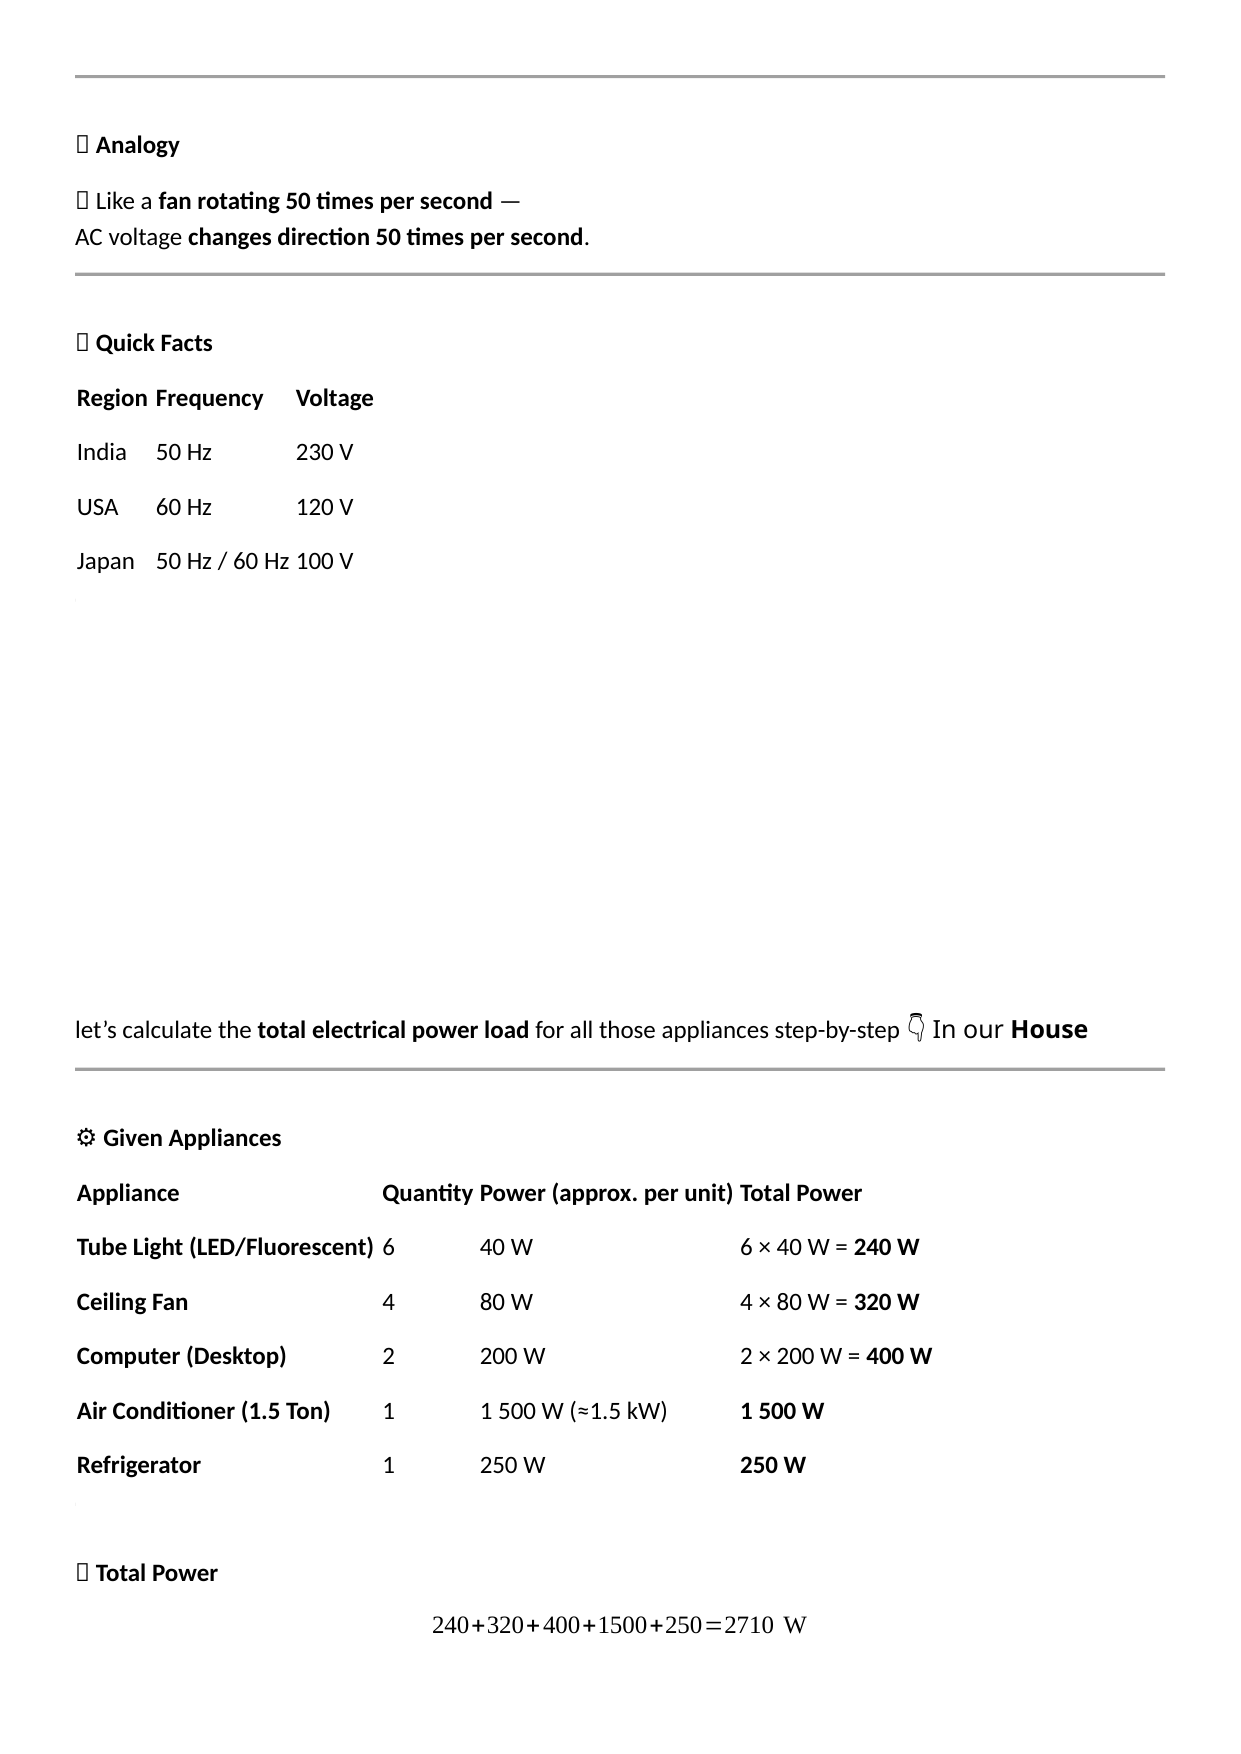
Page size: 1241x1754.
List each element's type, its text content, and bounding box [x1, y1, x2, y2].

table_header Appliance [75, 1175, 380, 1230]
table_cell 100 V [294, 544, 380, 598]
text ⚙️ Given Appliances [75, 1119, 1165, 1153]
table_cell 80 W [478, 1284, 738, 1339]
table_cell USA [75, 489, 154, 544]
table_cell 4 [380, 1284, 478, 1339]
table_cell 6 [380, 1230, 478, 1284]
text 🔹 Quick Facts [75, 324, 1165, 358]
table_cell 200 W [478, 1339, 738, 1393]
table_cell Computer (Desktop) [75, 1339, 380, 1393]
table_cell Air Conditioner (1.5 Ton) [75, 1394, 380, 1448]
table_cell India [75, 435, 154, 489]
table_header Power (approx. per unit) [478, 1175, 738, 1230]
table_cell 50 Hz [154, 435, 294, 489]
table_header Quantity [380, 1175, 478, 1230]
table_cell 60 Hz [154, 489, 294, 544]
table_cell 2 × 200 W = 400 W [739, 1339, 939, 1393]
table_cell Ceiling Fan [75, 1284, 380, 1339]
table_header Total Power [739, 1175, 939, 1230]
table_cell 250 W [739, 1448, 939, 1503]
table_cell 1 500 W (≈1.5 kW) [478, 1394, 738, 1448]
text let’s calculate the total electrical power load for all those appliances step-by-step 👇 In our House [75, 1012, 1165, 1046]
text 💡 Like a fan rotating 50 times per second — AC voltage changes direction 50 times per second. [75, 182, 1165, 252]
table_cell 50 Hz / 60 Hz [154, 544, 294, 598]
table_header Region [75, 380, 154, 435]
table_cell Tube Light (LED/Fluorescent) [75, 1230, 380, 1284]
table_cell 1 500 W [739, 1394, 939, 1448]
table_cell 1 [380, 1394, 478, 1448]
table_cell 4 × 80 W = 320 W [739, 1284, 939, 1339]
table_cell 120 V [294, 489, 380, 544]
table_cell 1 [380, 1448, 478, 1503]
table_header Voltage [294, 380, 380, 435]
table_cell 250 W [478, 1448, 738, 1503]
table_header Frequency [154, 380, 294, 435]
table_cell Refrigerator [75, 1448, 380, 1503]
table_cell Japan [75, 544, 154, 598]
table_cell 230 V [294, 435, 380, 489]
text 🧮 Total Power [75, 1554, 1165, 1588]
text 🔹 Analogy [75, 127, 1165, 161]
table_cell 6 × 40 W = 240 W [739, 1230, 939, 1284]
table_cell 40 W [478, 1230, 738, 1284]
table_cell 2 [380, 1339, 478, 1393]
